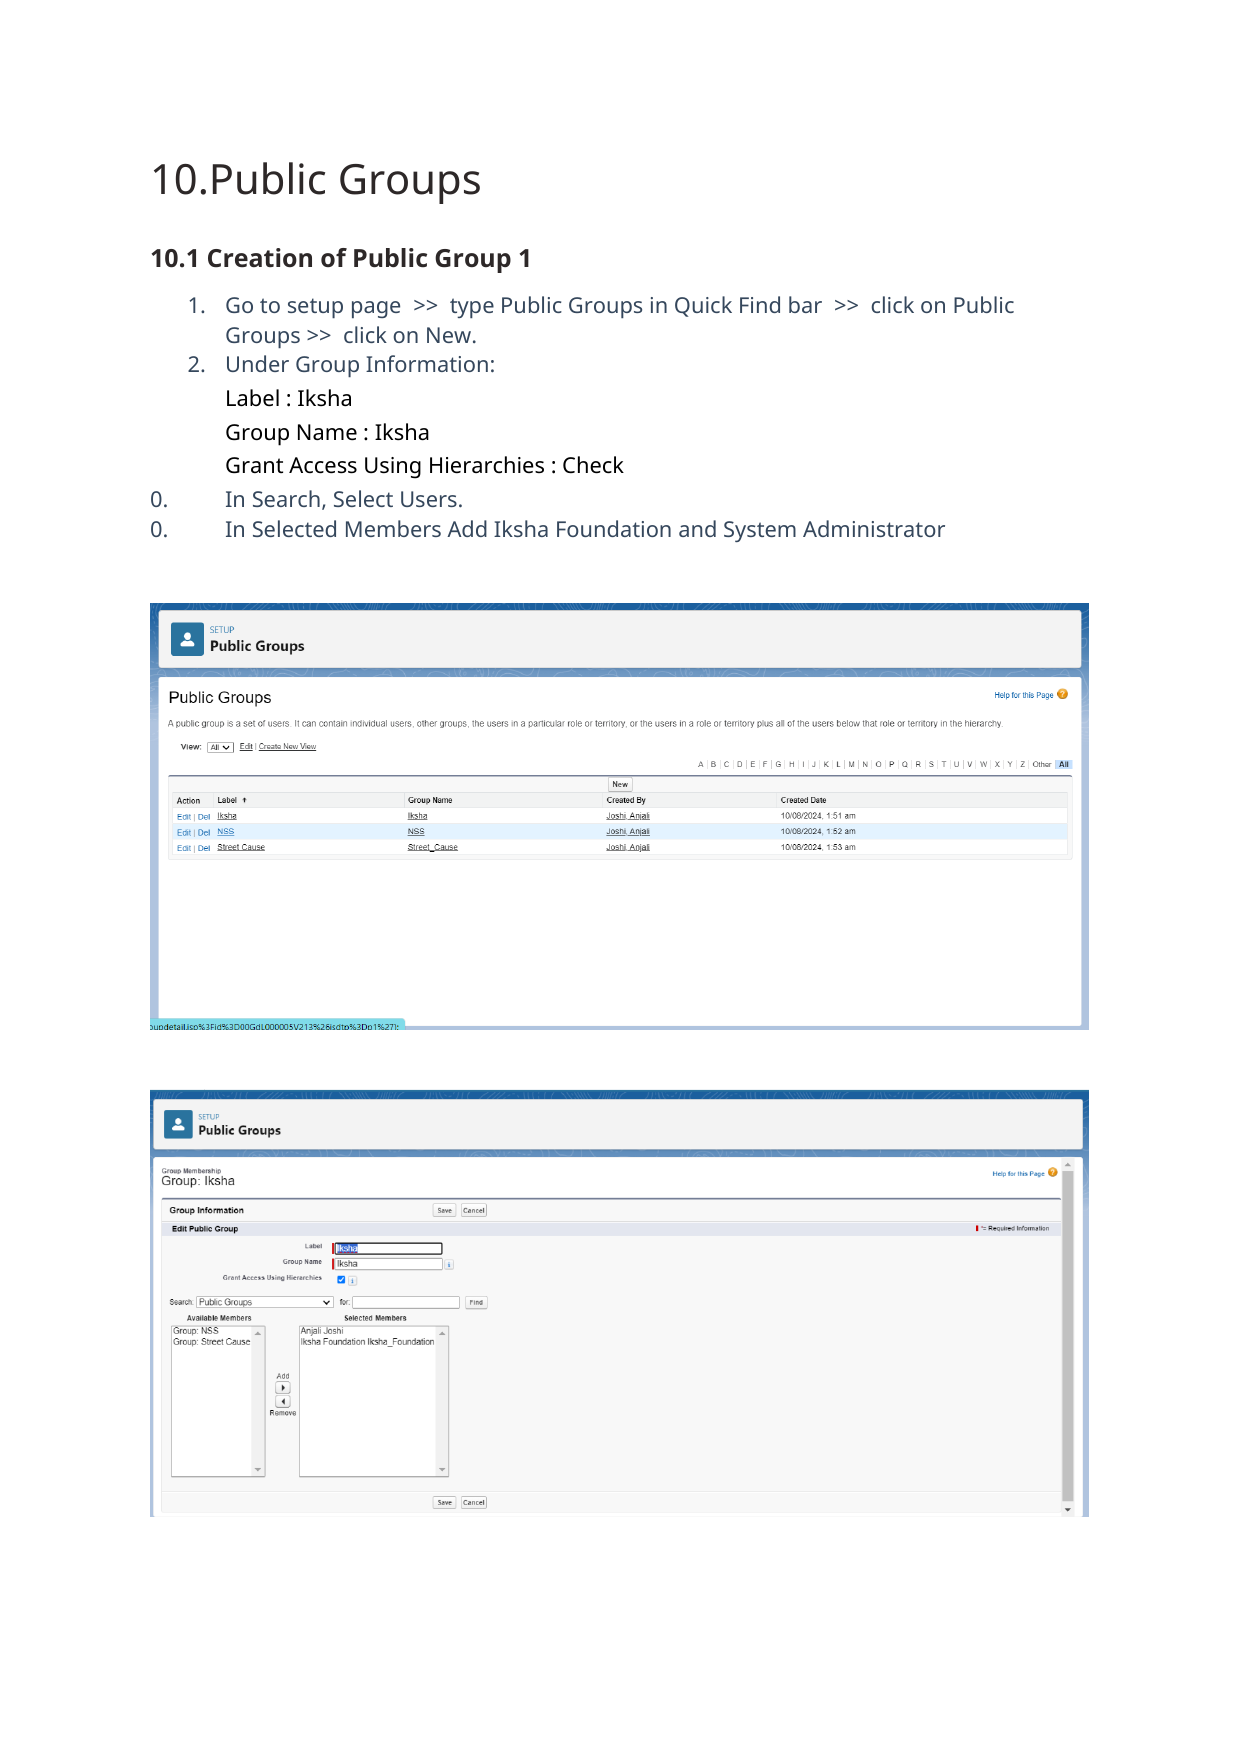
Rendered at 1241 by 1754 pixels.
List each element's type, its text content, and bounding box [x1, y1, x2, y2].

list Under Group Information: [187, 349, 1053, 379]
list In Selected Members Add Iksha Foundation and System Administrator [150, 514, 1053, 544]
list In Search, Select Users. [150, 484, 1053, 514]
subtitle 10.1 Creation of Public Group 1 [150, 240, 1090, 274]
picture [150, 603, 1089, 1030]
picture [150, 1089, 1089, 1517]
text Group Name : Iksha [225, 417, 1053, 447]
text Grant Access Using Hierarchies : Check [225, 450, 1053, 480]
subtitle 10.Public Groups [150, 150, 1090, 207]
list Go to setup page >> type Public Groups in Quick Find bar >> click on Public Groups >> click on New. [187, 290, 1053, 349]
text Label : Iksha [225, 383, 1053, 413]
